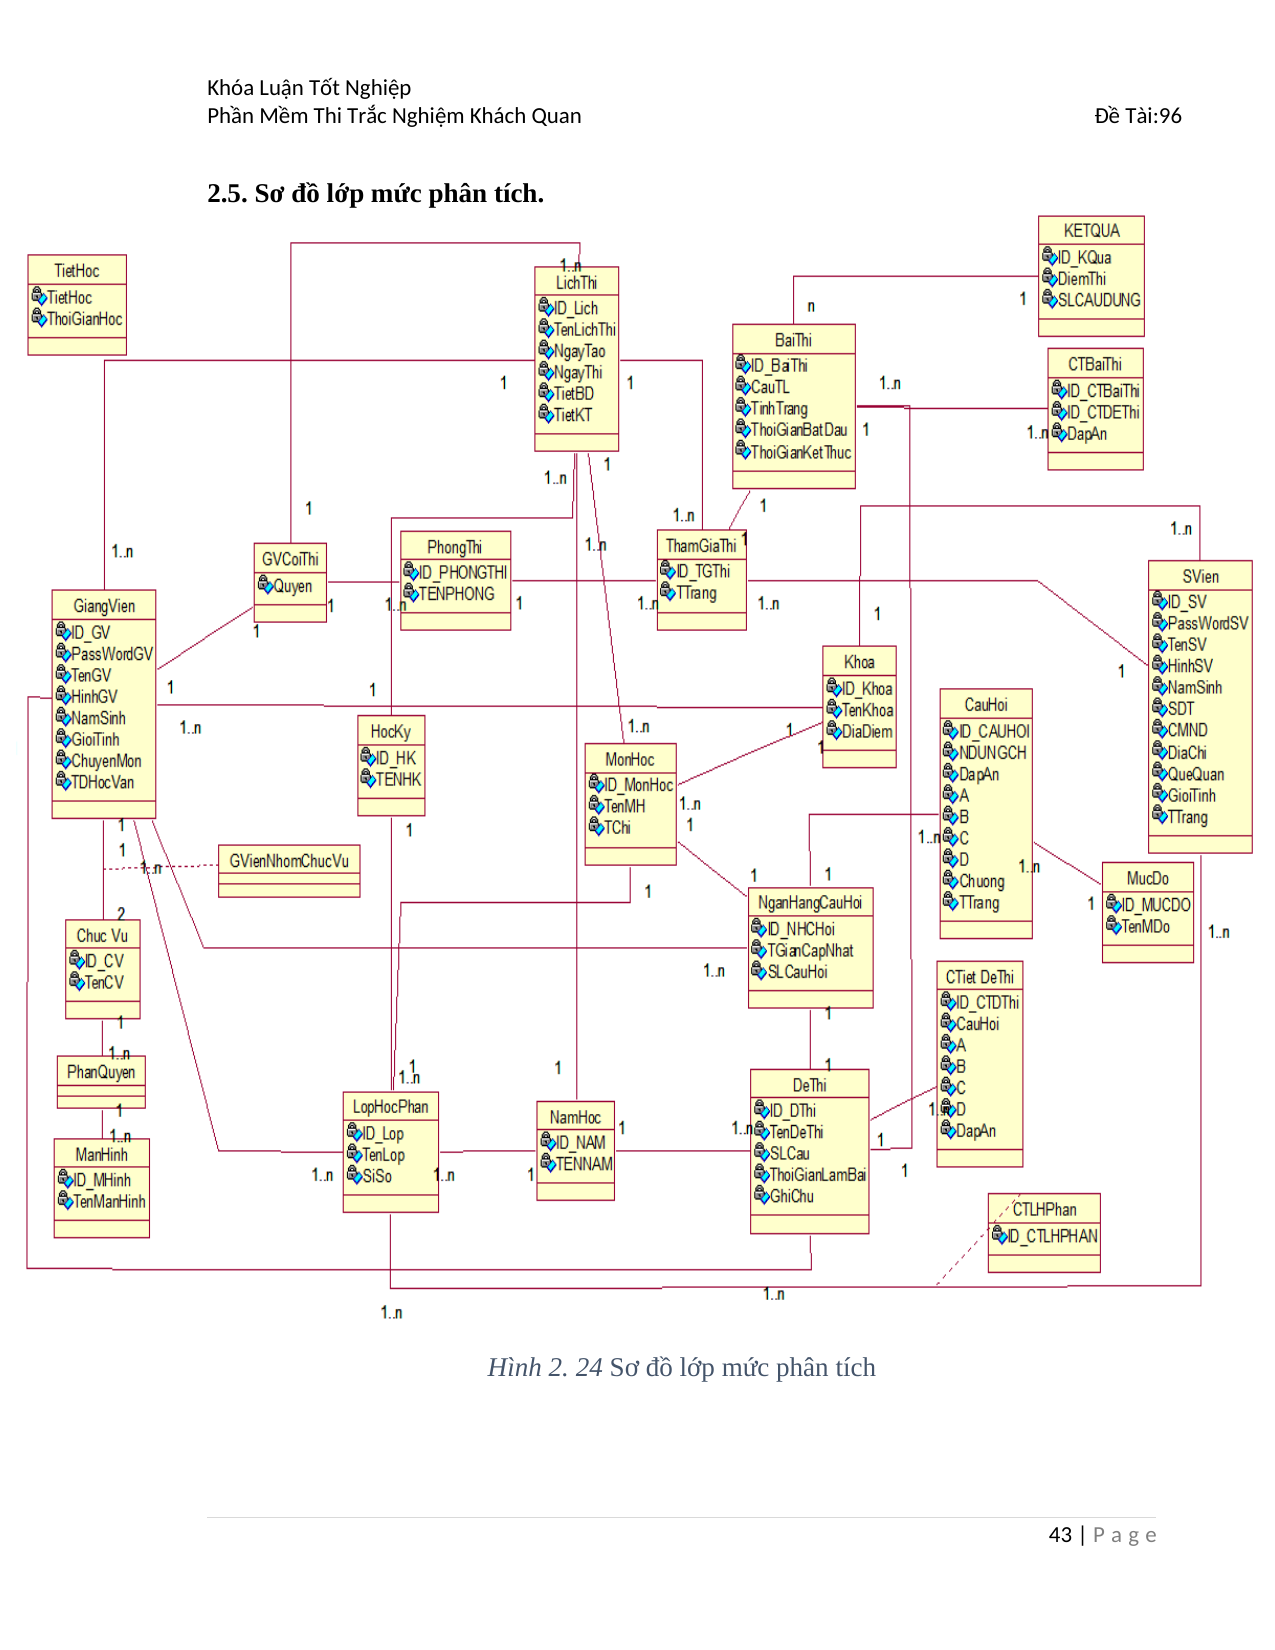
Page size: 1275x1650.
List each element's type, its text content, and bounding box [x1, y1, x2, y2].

text Hình 2. 24 Sơ đồ lớp mức phân tích [207, 1332, 1156, 1382]
picture [16, 214, 1254, 1332]
subtitle Sơ đồ lớp mức phân tích. [207, 177, 1156, 208]
